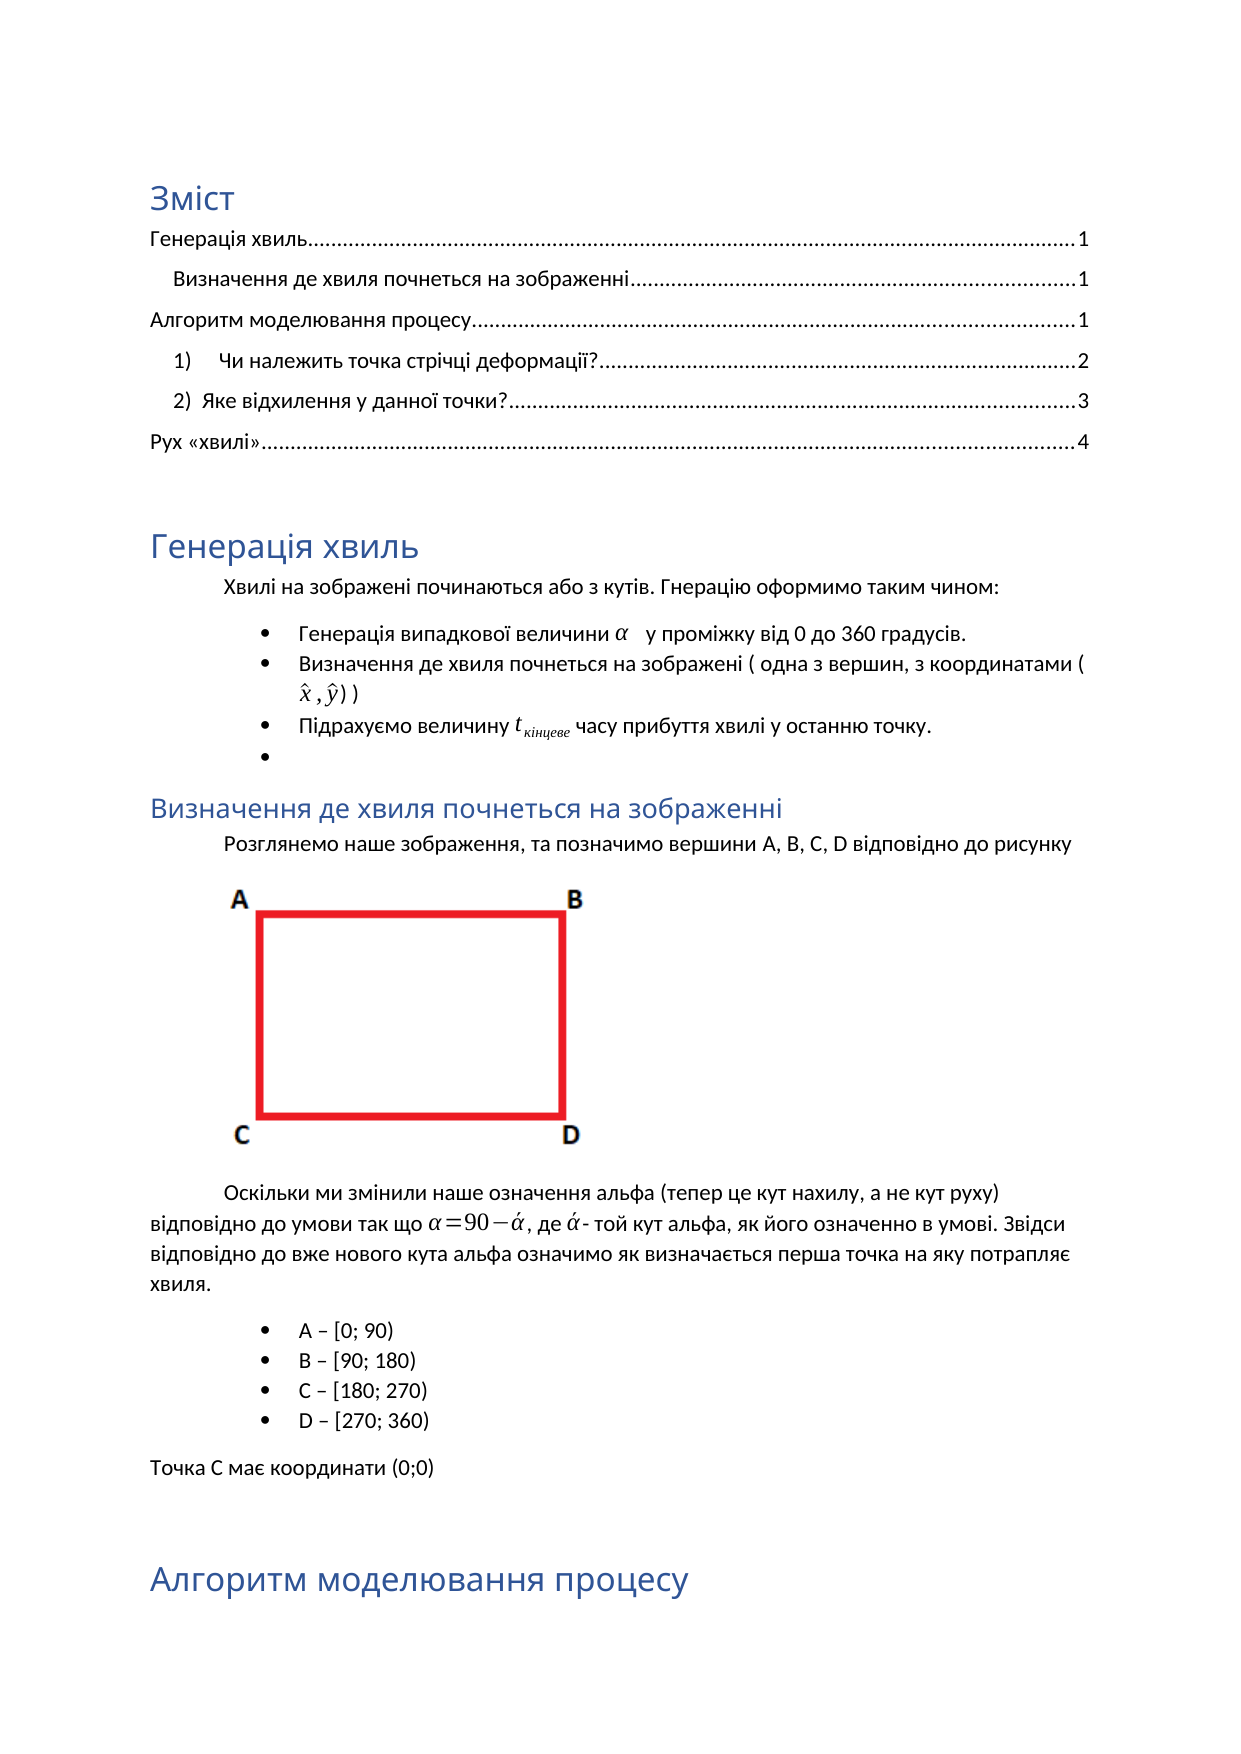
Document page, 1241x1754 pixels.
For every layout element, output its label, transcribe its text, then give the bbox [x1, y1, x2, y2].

text Точка С має координати (0;0) [150, 1453, 1090, 1482]
subtitle Генерація хвиль [150, 523, 1090, 568]
text Хвилі на зображені починаються або з кутів. Гнерацію оформимо таким чином: [150, 572, 1090, 600]
list B – [90; 180) [261, 1346, 1090, 1374]
list C – [180; 270) [261, 1376, 1090, 1404]
list Визначення де хвиля почнеться на зображені ( одна з вершин, з координатами () ) [261, 649, 1090, 707]
picture [223, 876, 612, 1160]
list А – [0; 90) [261, 1316, 1090, 1344]
list Підрахуємо величину часу прибуття хвилі у останню точку. [261, 709, 1090, 741]
subtitle Алгоритм моделювання процесу [150, 1556, 1090, 1601]
text Оскільки ми змінили наше означення альфа (тепер це кут нахилу, а не кут руху) відповідно до умови так що , де - той кут альфа, як його означенно в умові. Звідси відповідно до вже нового кута альфа означимо як визначається перша точка на яку потрапляє хвиля. [150, 1178, 1090, 1297]
list D – [270; 360) [261, 1407, 1090, 1435]
subtitle Визначення де хвиля почнеться на зображенні [150, 790, 1090, 827]
text Розглянемо наше зображення, та позначимо вершини A, B, C, D відповідно до рисунку [150, 829, 1090, 858]
list Генерація випадкової величини у проміжку від 0 до 360 градусів. [261, 619, 1090, 647]
